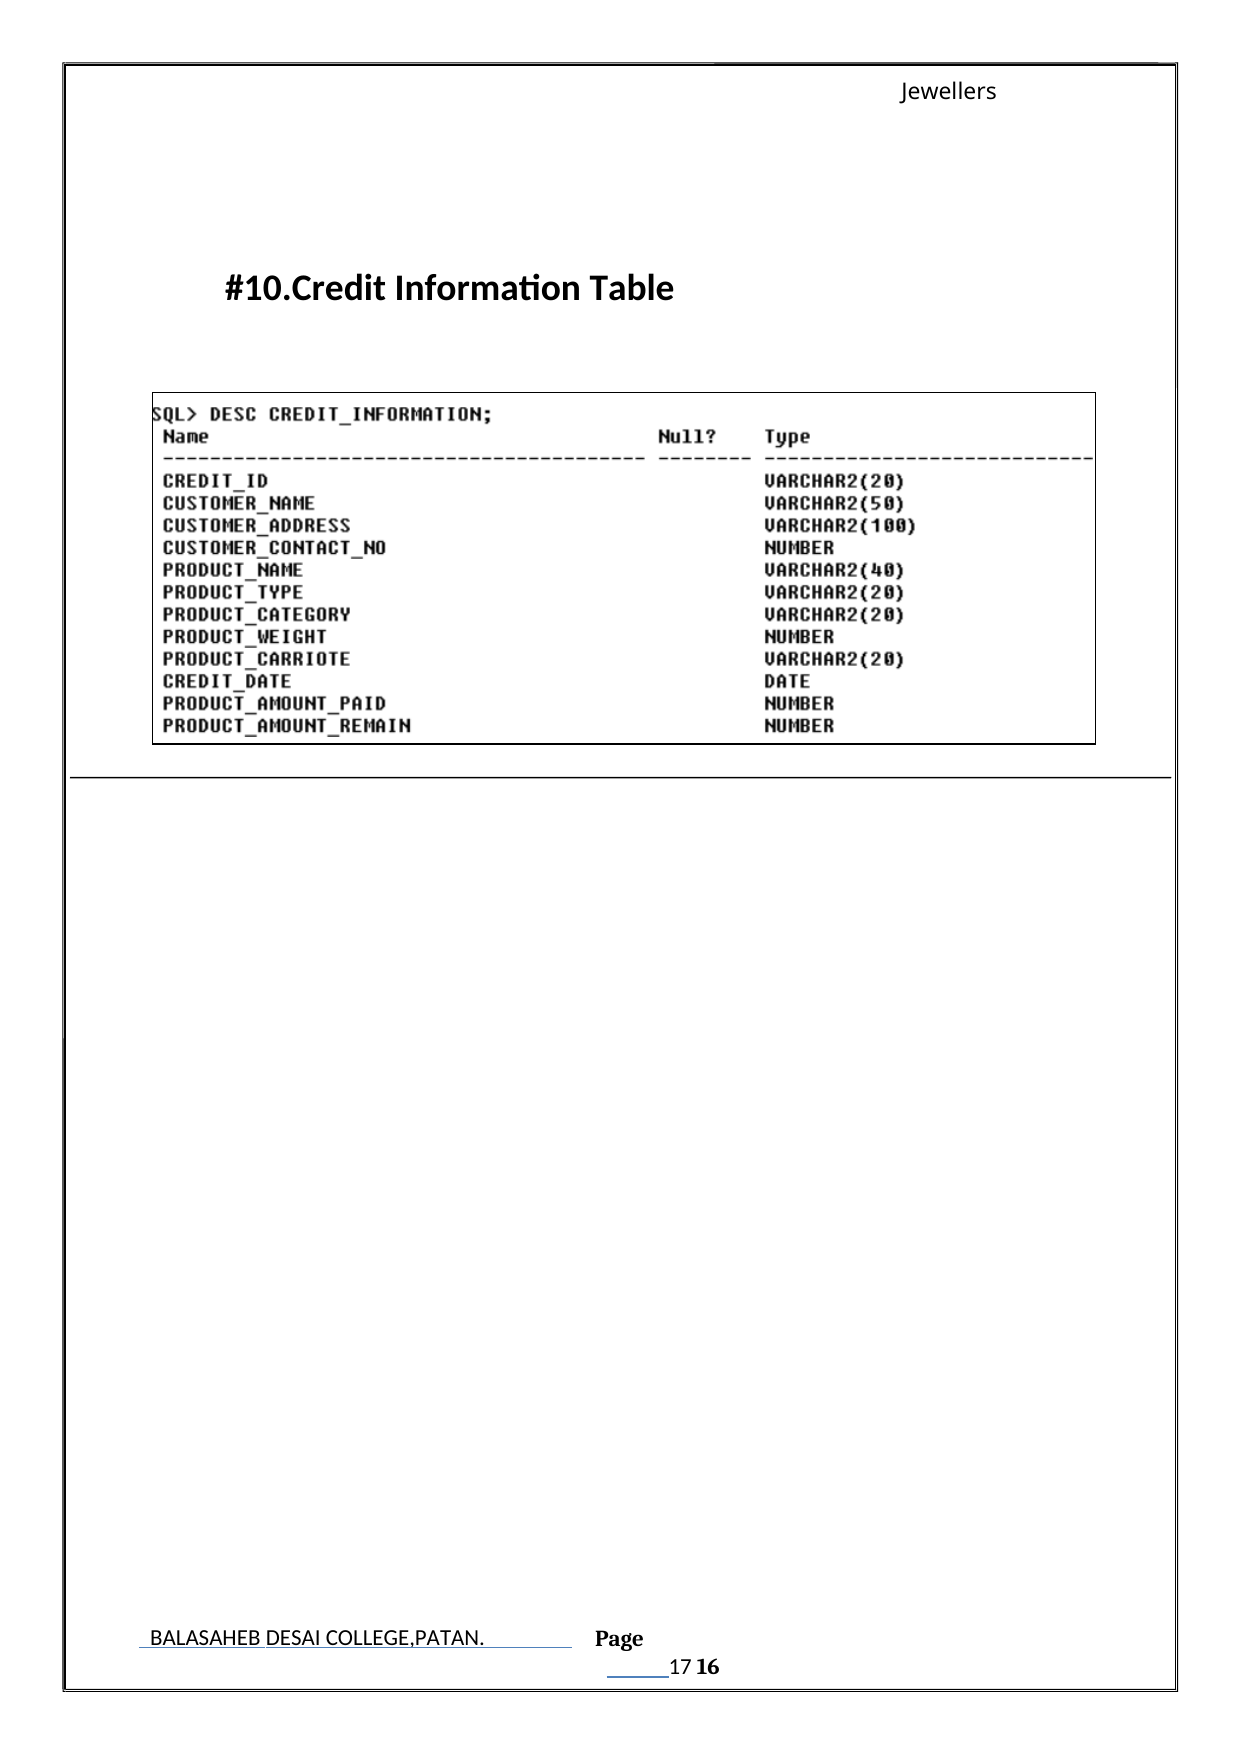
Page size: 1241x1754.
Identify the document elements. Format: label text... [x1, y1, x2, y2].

text #10.Credit Information Table [225, 264, 1138, 309]
picture [153, 407, 1093, 737]
